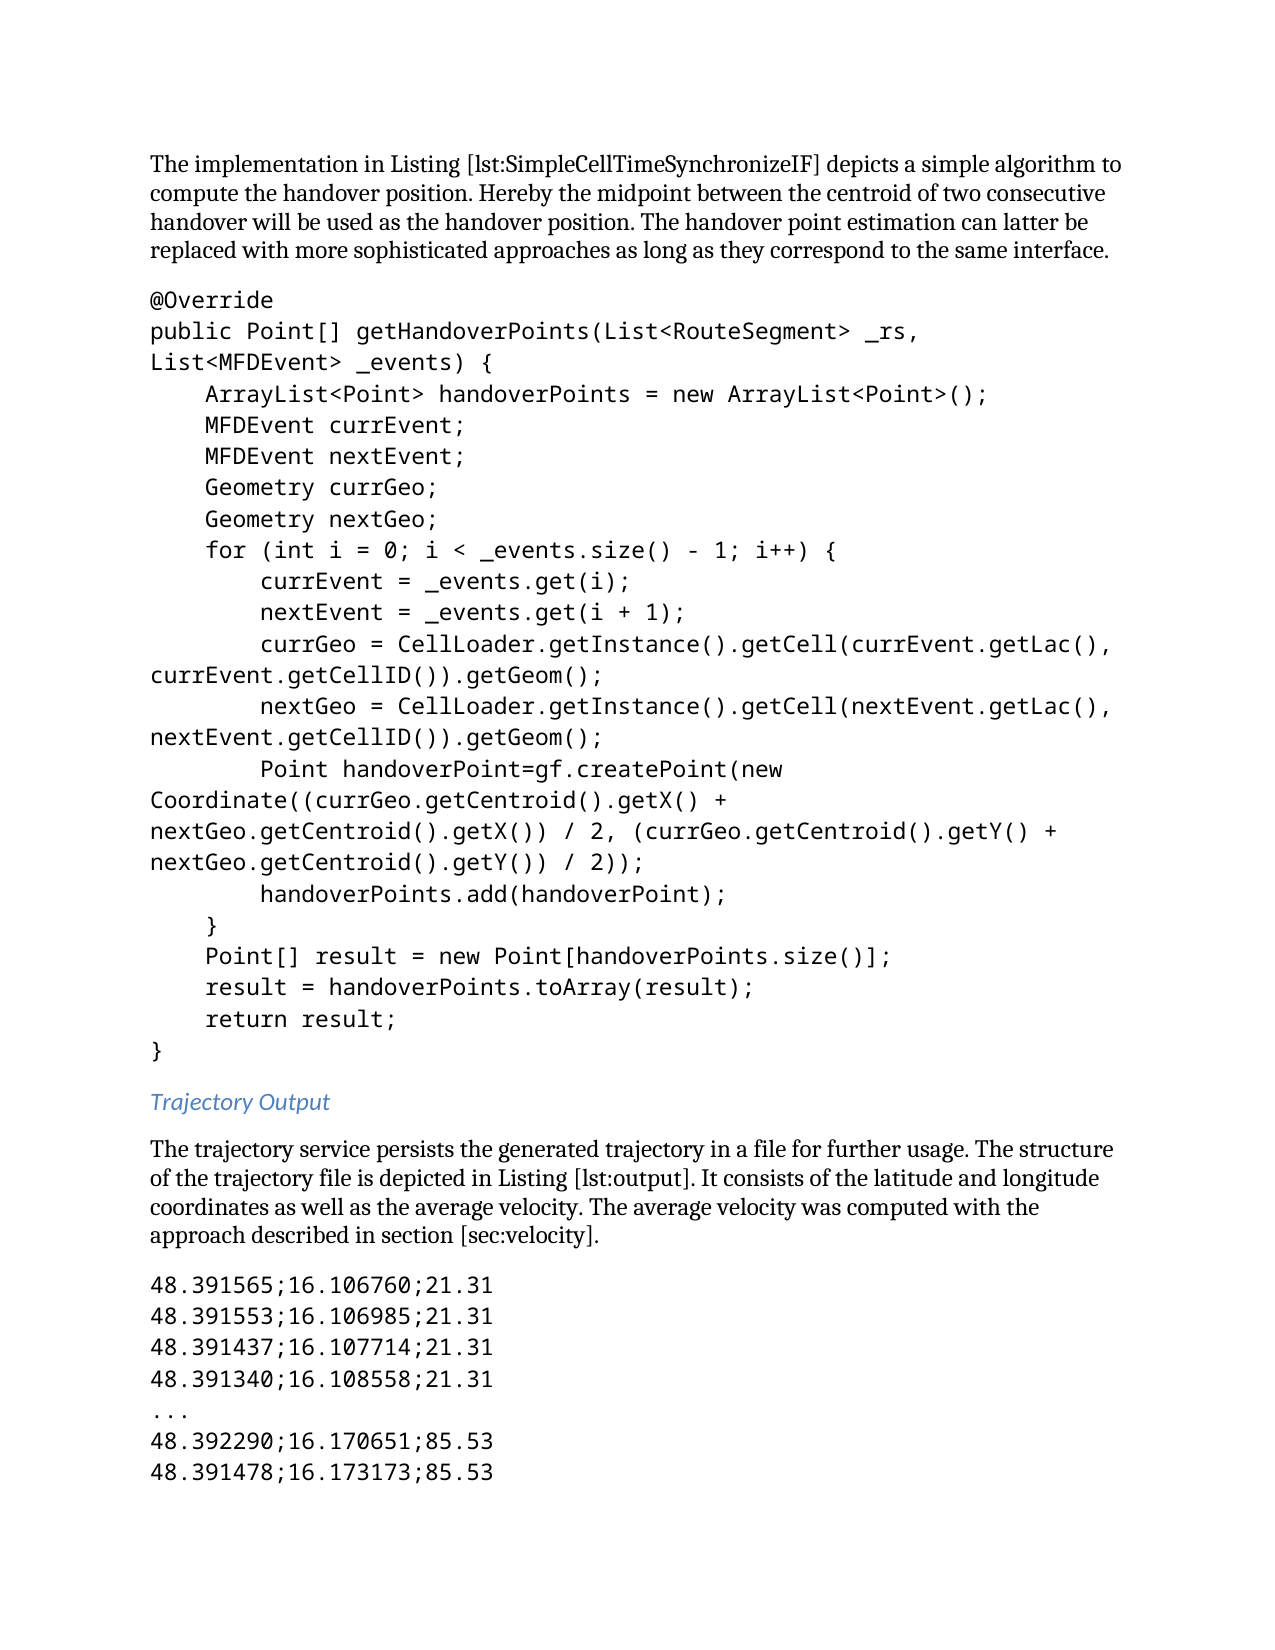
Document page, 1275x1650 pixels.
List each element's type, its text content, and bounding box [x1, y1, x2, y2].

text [150, 1269, 1125, 1488]
text @Override public Point[] getHandoverPoints(List<RouteSegment> _rs, List<MFDEvent> _events) { ArrayList<Point> handoverPoints = new ArrayList<Point>(); MFDEvent currEvent; MFDEvent nextEvent; Geometry currGeo; Geometry nextGeo; for (int i = 0; i < _events.size() - 1; i++) { currEvent = _events.get(i); nextEvent = _events.get(i + 1); currGeo = CellLoader.getInstance().getCell(currEvent.getLac(), currEvent.getCellID()).getGeom(); nextGeo = CellLoader.getInstance().getCell(nextEvent.getLac(), nextEvent.getCellID()).getGeom(); Point handoverPoint=gf.createPoint(new Coordinate((currGeo.getCentroid().getX() + nextGeo.getCentroid().getX()) / 2, (currGeo.getCentroid().getY() + nextGeo.getCentroid().getY()) / 2)); handoverPoints.add(handoverPoint); } Point[] result = new Point[handoverPoints.size()]; result = handoverPoints.toArray(result); return result; } [150, 284, 1125, 1065]
text The trajectory service persists the generated trajectory in a file for further usage. The structure of the trajectory file is depicted in Listing [lst:output]. It consists of the latitude and longitude coordinates as well as the average velocity. The average velocity was computed with the approach described in section [sec:velocity]. [150, 1135, 1125, 1250]
text The implementation in Listing [lst:SimpleCellTimeSynchronizeIF] depicts a simple algorithm to compute the handover position. Hereby the midpoint between the centroid of two consecutive handover will be used as the handover position. The handover point estimation can latter be replaced with more sophisticated approaches as long as they correspond to the same interface. [150, 150, 1125, 265]
subtitle Trajectory Output [150, 1086, 1125, 1116]
